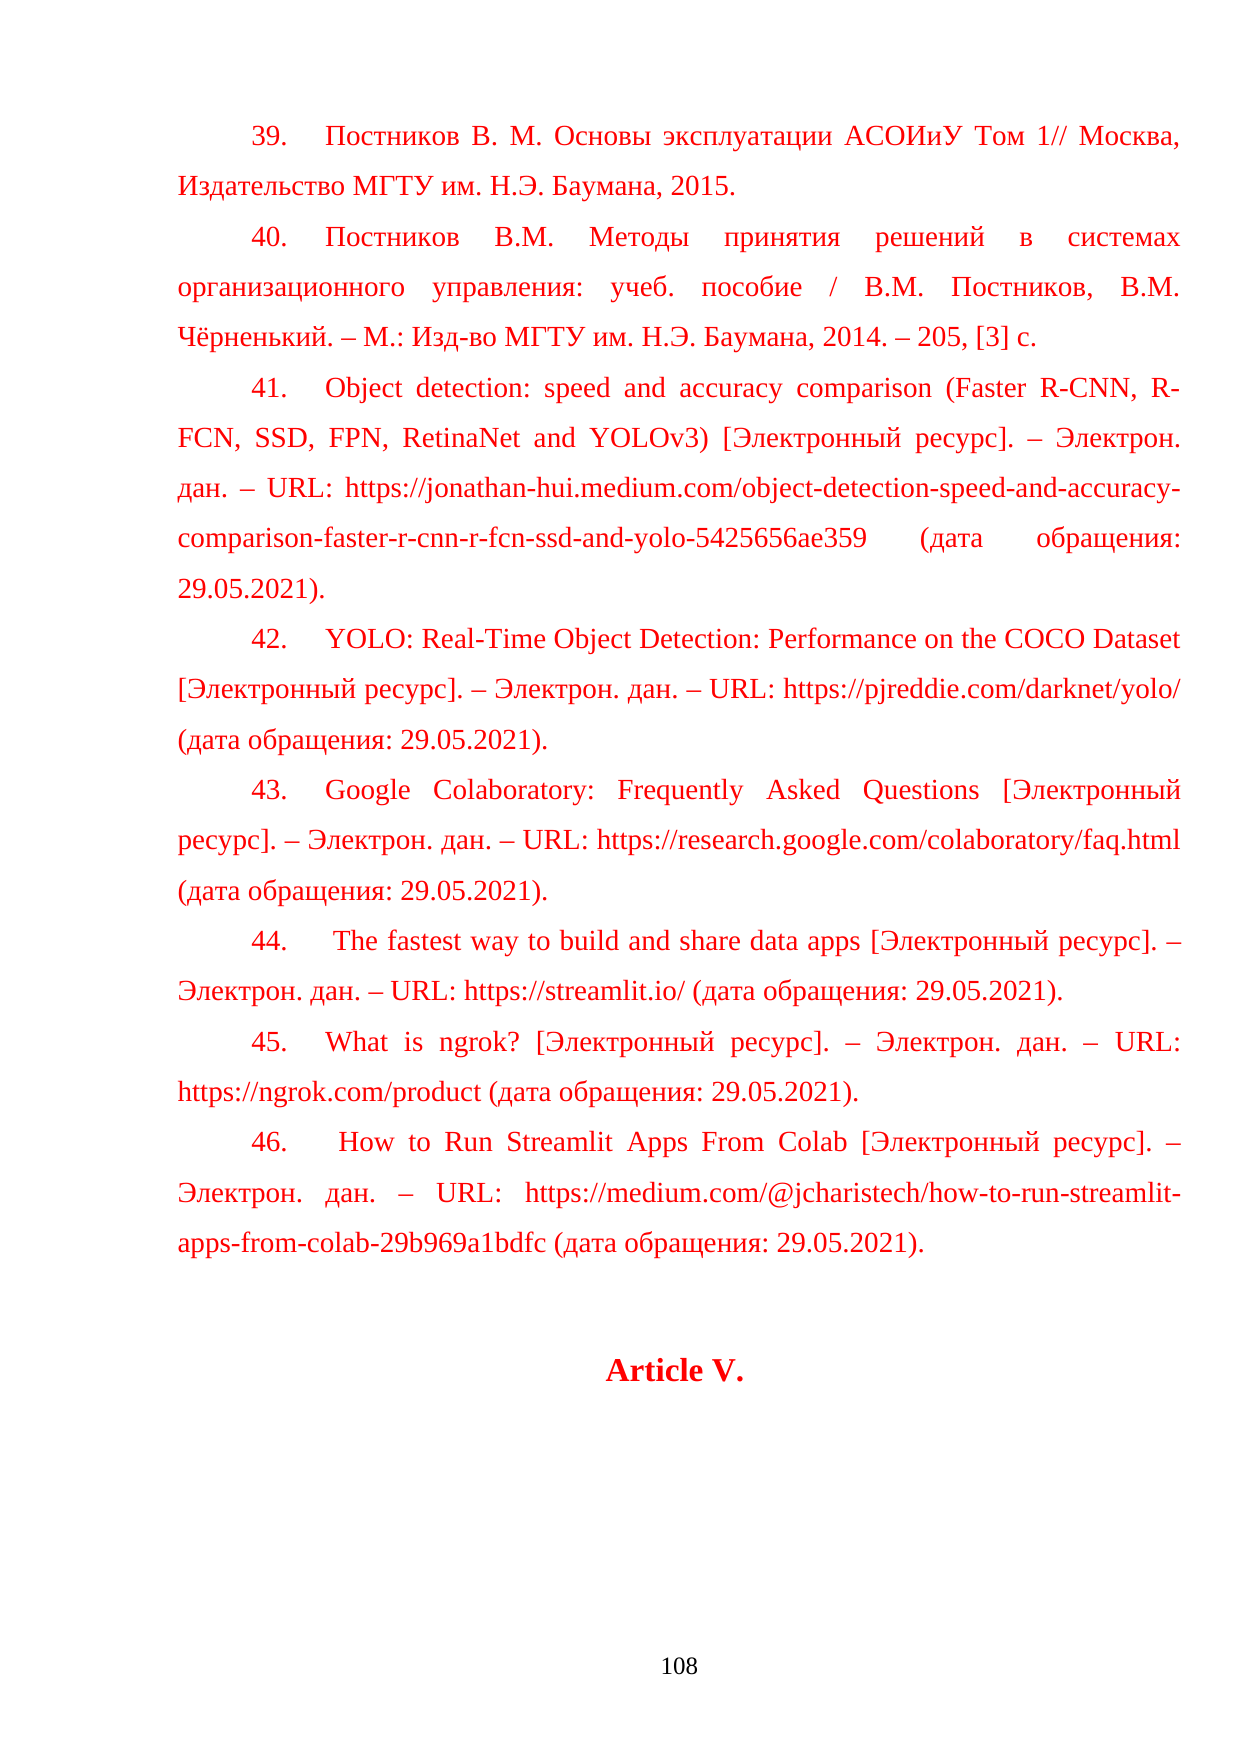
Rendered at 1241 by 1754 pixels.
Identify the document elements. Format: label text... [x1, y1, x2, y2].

list Object detection: speed and accuracy comparison (Faster R-CNN, R-FCN, SSD, FPN, RetinaNet and YOLOv3) [Электронный ресурс]. – Электрон. дан. – URL: https://jonathan-hui.medium.com/object-detection-speed-and-accuracy-comparison-faster-r-cnn-r-fcn-ssd-and-yolo-5425656ae359 (дата обращения: 29.05.2021). [177, 370, 1181, 604]
list What is ngrok? [Электронный ресурс]. – Электрон. дан. – URL: https://ngrok.com/product (дата обращения: 29.05.2021). [177, 1024, 1181, 1108]
list Постников В.М. Методы принятия решений в системах организационного управления: учеб. пособие / В.М. Постников, В.М. Чёрненький. – М.: Изд-во МГТУ им. Н.Э. Баумана, 2014. – 205, [3] с. [177, 219, 1181, 353]
list YOLO: Real-Time Object Detection: Performance on the COCO Dataset [Электронный ресурс]. – Электрон. дан. – URL: https://pjreddie.com/darknet/yolo/ (дата обращения: 29.05.2021). [177, 621, 1181, 755]
list Постников В. М. Основы эксплуатации АСОИиУ Том 1// Москва, Издательство МГТУ им. Н.Э. Баумана, 2015. [177, 118, 1181, 202]
list Google Colaboratory: Frequently Asked Questions [Электронный ресурс]. – Электрон. дан. – URL: https://research.google.com/colaboratory/faq.html (дата обращения: 29.05.2021). [177, 772, 1181, 906]
list The fastest way to build and share data apps [Электронный ресурс]. – Электрон. дан. – URL: https://streamlit.io/ (дата обращения: 29.05.2021). [177, 923, 1181, 1007]
list How to Run Streamlit Apps From Colab [Электронный ресурс]. – Электрон. дан. – URL: https://medium.com/@jcharistech/how-to-run-streamlit-apps-from-colab-29b969a1bdfc (дата обращения: 29.05.2021). [177, 1124, 1181, 1258]
